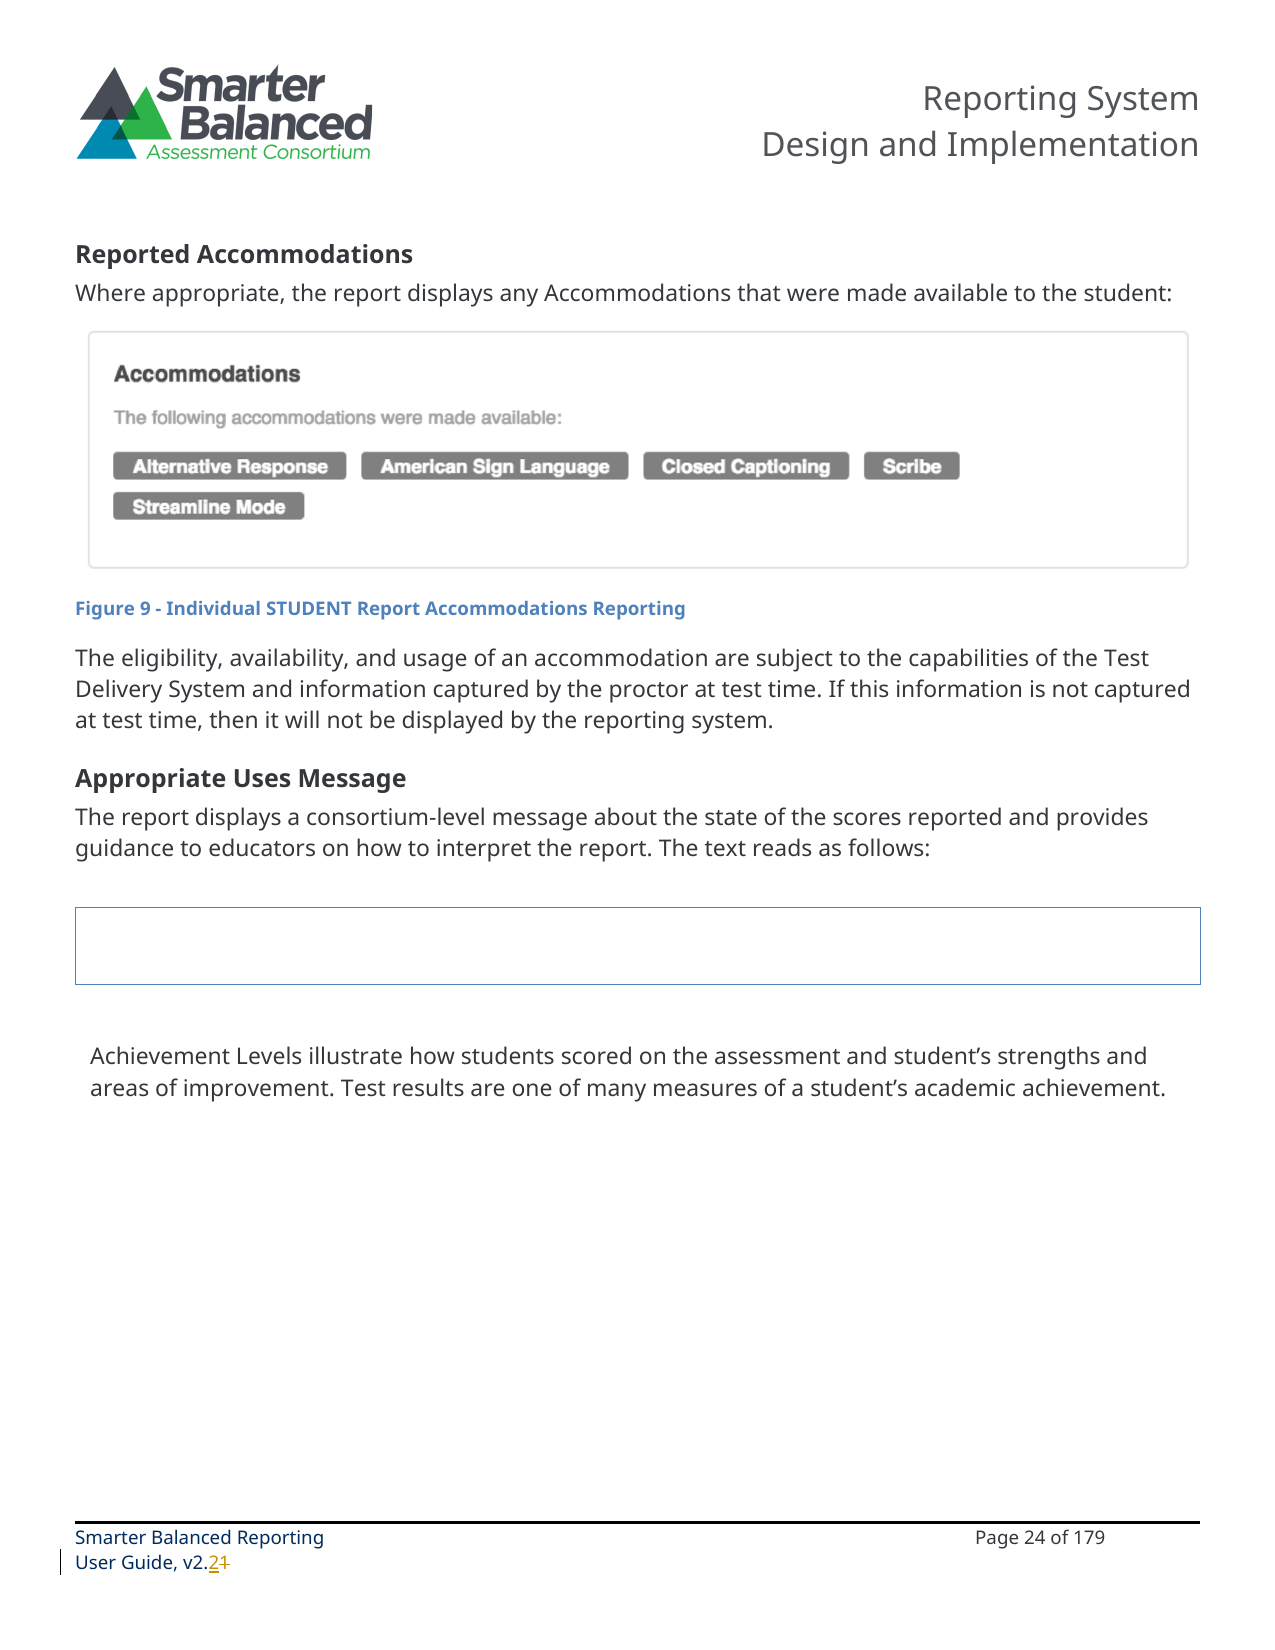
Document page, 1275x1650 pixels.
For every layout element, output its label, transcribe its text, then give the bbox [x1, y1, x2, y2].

subtitle Reported Accommodations [75, 236, 1200, 270]
subtitle Appropriate Uses Message [75, 761, 1200, 794]
picture [76, 64, 373, 159]
text The report displays a consortium-level message about the state of the scores reported and provides guidance to educators on how to interpret the report. The text reads as follows: [75, 801, 1200, 863]
text The eligibility, availability, and usage of an accommodation are subject to the capabilities of the Test Delivery System and information captured by the proctor at test time. If this information is not captured at test time, then it will not be displayed by the reporting system. [75, 642, 1200, 736]
text Where appropriate, the report displays any Accommodations that were made available to the student: [75, 277, 1200, 308]
text Figure 9 - Individual STUDENT Report Accommodations Reporting [75, 595, 1200, 621]
picture [75, 320, 1200, 583]
